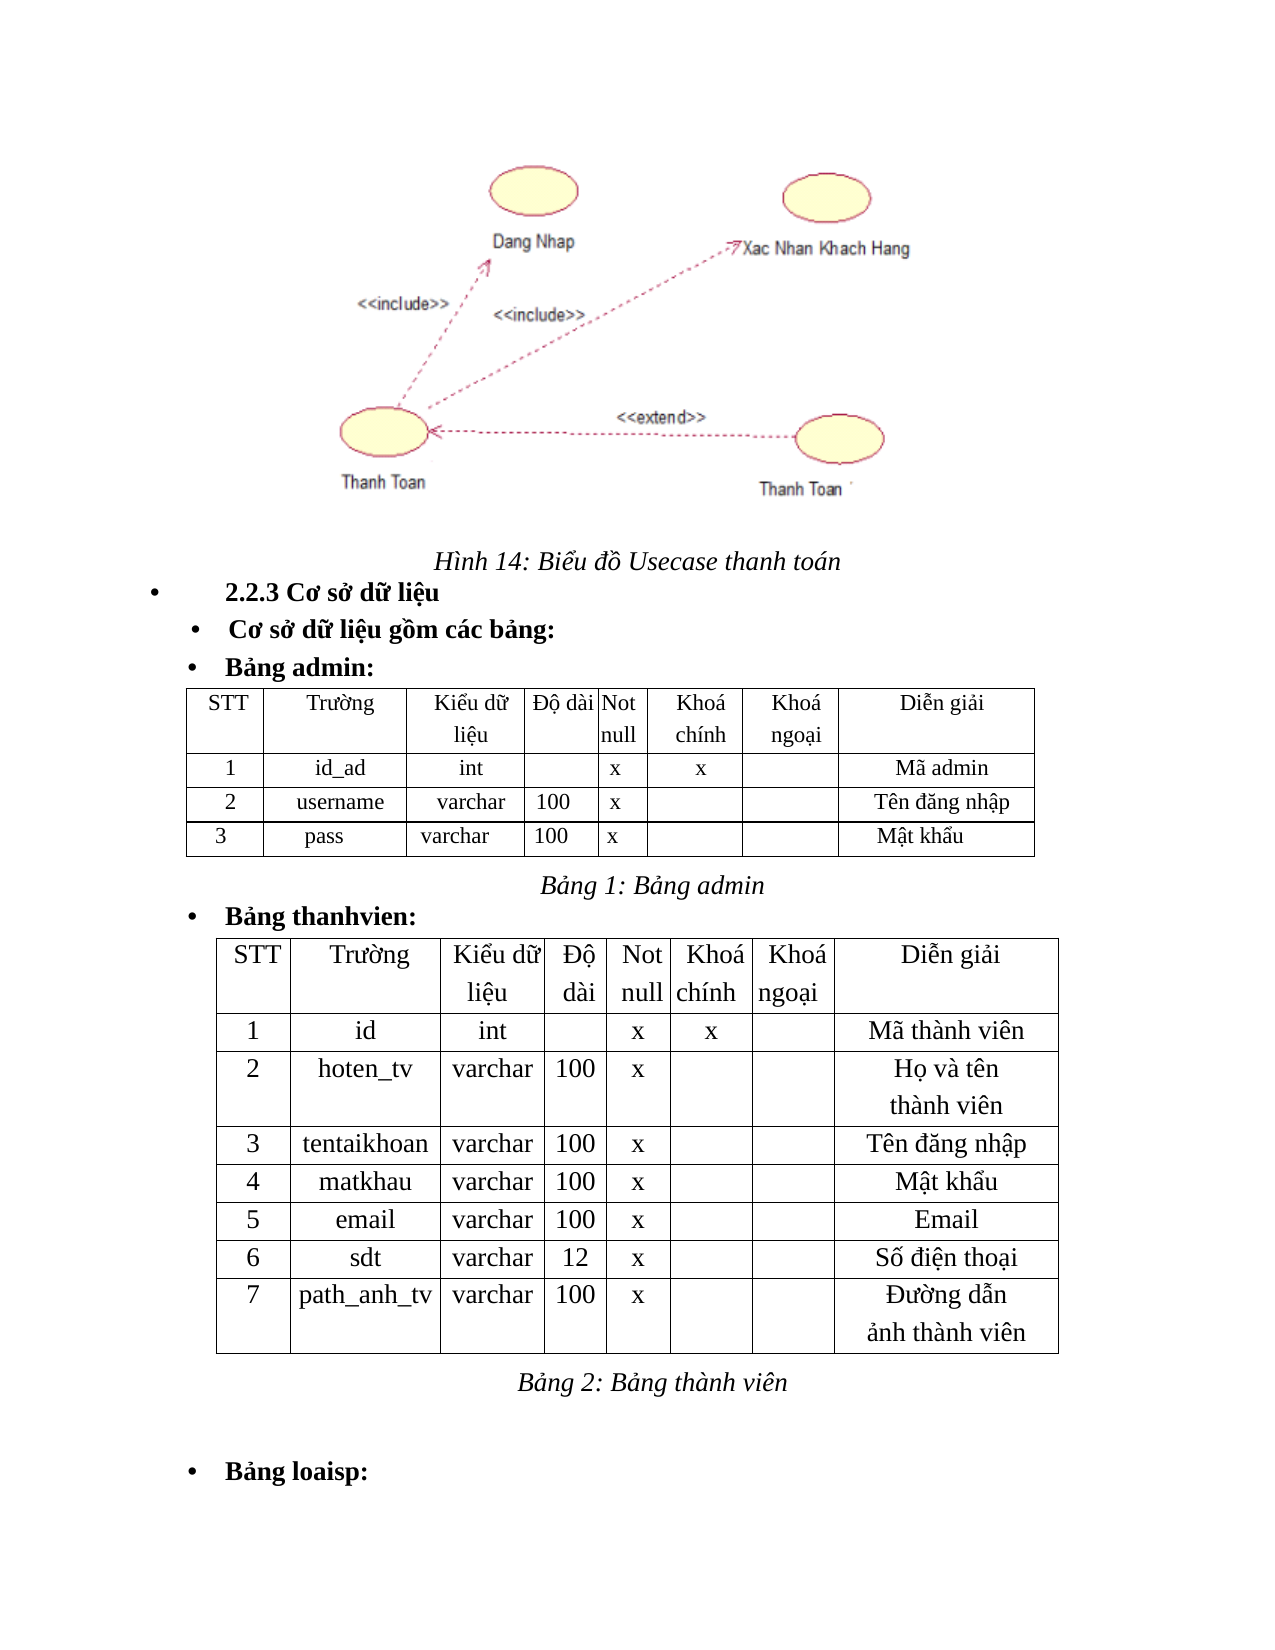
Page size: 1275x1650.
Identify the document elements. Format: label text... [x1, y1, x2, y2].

table_cell int [407, 754, 524, 787]
table_cell Mật khẩu [839, 823, 1034, 856]
list 2.2.3 Cơ sở dữ liệu [150, 576, 1125, 607]
list Bảng loaisp: [187, 1455, 1125, 1486]
table_cell [545, 1014, 606, 1051]
table_cell [648, 788, 742, 821]
table_cell varchar [441, 1203, 544, 1240]
table_cell [753, 1241, 834, 1278]
table_header Trường [291, 939, 440, 1013]
table_cell hoten_tv [291, 1052, 440, 1126]
table_cell 12 [545, 1241, 606, 1278]
table_header Not null [599, 689, 647, 753]
table_cell x [607, 1165, 670, 1202]
table_cell Mã admin [839, 754, 1034, 787]
table_cell [671, 1241, 752, 1278]
table_cell [671, 1203, 752, 1240]
table_cell username [264, 788, 406, 821]
table_cell pass [264, 823, 406, 856]
table_header Khoá chính [648, 689, 742, 753]
text Hình 14: Biểu đồ Usecase thanh toán [150, 545, 1125, 576]
table_cell 7 [217, 1279, 290, 1353]
table_cell 6 [217, 1241, 290, 1278]
table_cell [753, 1127, 834, 1164]
table_cell 3 [187, 823, 263, 856]
table_cell path_anh_tv [291, 1279, 440, 1353]
table_header Độ dài [525, 689, 598, 753]
table_cell 1 [217, 1014, 290, 1051]
table_cell sdt [291, 1241, 440, 1278]
table_cell Tên đăng nhập [839, 788, 1034, 821]
text Bảng 2: Bảng thành viên [179, 1366, 1125, 1397]
table_cell 3 [217, 1127, 290, 1164]
table_cell 5 [217, 1203, 290, 1240]
table_cell x [607, 1014, 670, 1051]
table_cell Mật khẩu [835, 1165, 1058, 1202]
table_cell varchar [441, 1052, 544, 1126]
table_cell varchar [441, 1279, 544, 1353]
table_header Khoá ngoại [743, 689, 838, 753]
table_cell varchar [441, 1241, 544, 1278]
table_cell [753, 1165, 834, 1202]
table_cell x [671, 1014, 752, 1051]
table_cell varchar [407, 788, 524, 821]
list Bảng thanhvien: [187, 900, 1125, 931]
table_cell [753, 1203, 834, 1240]
table_cell varchar [441, 1165, 544, 1202]
table_cell 100 [545, 1127, 606, 1164]
table_cell Đường dẫn ảnh thành viên [835, 1279, 1058, 1353]
table_cell x [607, 1052, 670, 1126]
table_cell 100 [525, 823, 598, 856]
table_cell 100 [545, 1165, 606, 1202]
table_cell 100 [525, 788, 598, 821]
table_cell [671, 1127, 752, 1164]
table_cell x [599, 754, 647, 787]
table_cell tentaikhoan [291, 1127, 440, 1164]
list Bảng admin: [187, 651, 1125, 682]
table_header STT [217, 939, 290, 1013]
table_header STT [187, 689, 263, 753]
table_cell [648, 823, 742, 856]
table_cell matkhau [291, 1165, 440, 1202]
table_cell x [607, 1241, 670, 1278]
table_cell [753, 1052, 834, 1126]
table_cell x [607, 1279, 670, 1353]
table_cell 2 [217, 1052, 290, 1126]
table_cell [525, 754, 598, 787]
table_cell [671, 1165, 752, 1202]
table_cell email [291, 1203, 440, 1240]
table_header Khoá chính [671, 939, 752, 1013]
table_cell varchar [441, 1127, 544, 1164]
table_cell [743, 788, 838, 821]
table_cell Email [835, 1203, 1058, 1240]
table_cell id_ad [264, 754, 406, 787]
table_cell [671, 1279, 752, 1353]
table_cell x [607, 1127, 670, 1164]
table_cell [753, 1014, 834, 1051]
table_cell x [599, 788, 647, 821]
table_cell int [441, 1014, 544, 1051]
table_cell Mã thành viên [835, 1014, 1058, 1051]
table_header Độ dài [545, 939, 606, 1013]
table_cell [743, 754, 838, 787]
table_header Trường [264, 689, 406, 753]
table_cell Tên đăng nhập [835, 1127, 1058, 1164]
table_cell x [648, 754, 742, 787]
table_header Not null [607, 939, 670, 1013]
table_cell x [599, 823, 647, 856]
table_header Kiểu dữ liệu [407, 689, 524, 753]
text Bảng 1: Bảng admin [179, 869, 1125, 900]
table_header Kiểu dữ liệu [441, 939, 544, 1013]
table_cell [671, 1052, 752, 1126]
table_header Diễn giải [835, 939, 1058, 1013]
table_cell Số điện thoại [835, 1241, 1058, 1278]
table_cell 1 [187, 754, 263, 787]
table_cell varchar [407, 823, 524, 856]
table_cell 2 [187, 788, 263, 821]
table_cell id [291, 1014, 440, 1051]
table_cell 100 [545, 1052, 606, 1126]
table_cell 100 [545, 1279, 606, 1353]
table_cell 4 [217, 1165, 290, 1202]
table_cell [743, 823, 838, 856]
table_header Diễn giải [839, 689, 1034, 753]
picture [328, 150, 947, 527]
table_cell [753, 1279, 834, 1353]
table_cell x [607, 1203, 670, 1240]
table_cell 100 [545, 1203, 606, 1240]
table_header Khoá ngoại [753, 939, 834, 1013]
list Cơ sở dữ liệu gồm các bảng: [191, 613, 1125, 645]
table_cell Họ và tên thành viên [835, 1052, 1058, 1126]
